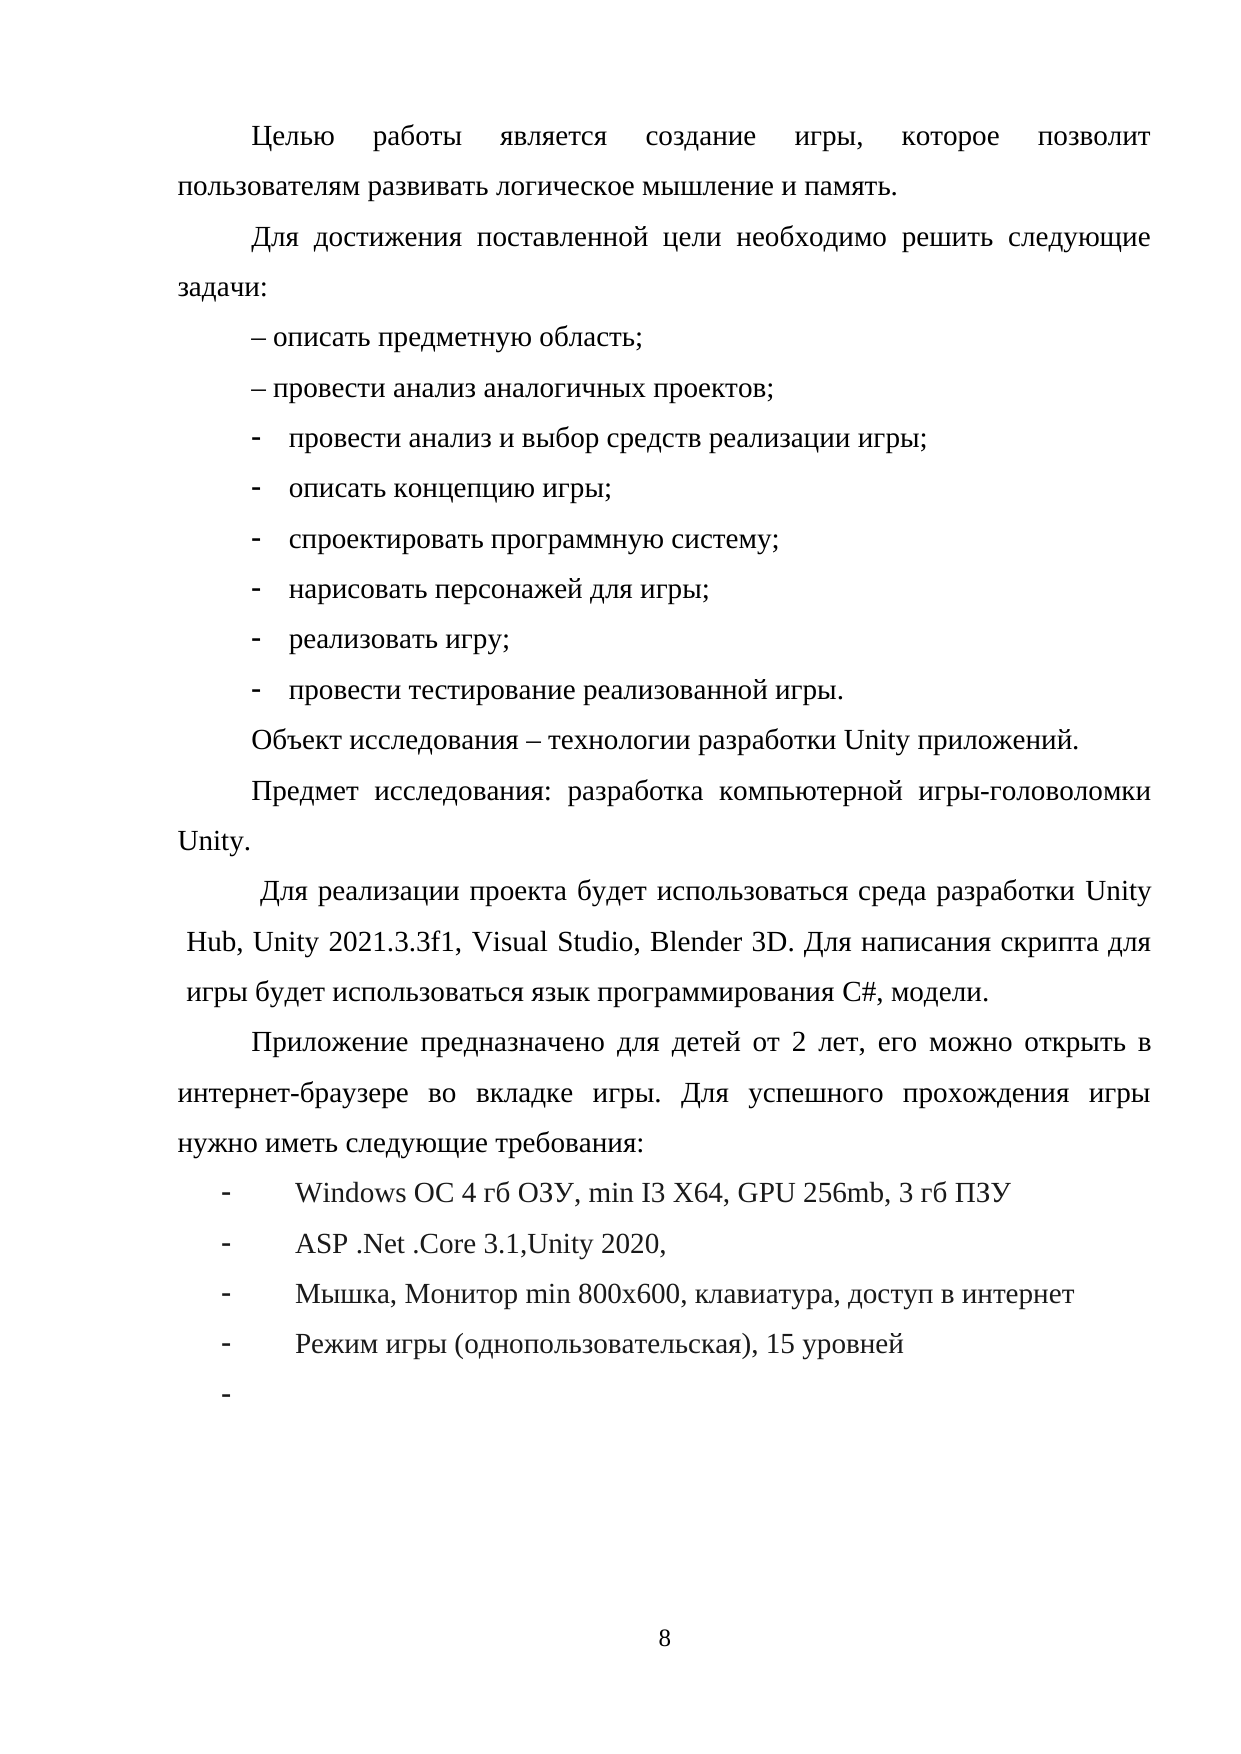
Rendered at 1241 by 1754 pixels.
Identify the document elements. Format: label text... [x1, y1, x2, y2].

list провести анализ и выбор средств реализации игры; [251, 420, 1152, 454]
text – описать предметную область; [177, 319, 1152, 353]
list Мышка, Монитор min 800x600, клавиатура, доступ в интернет [221, 1276, 1152, 1310]
text Для реализации проекта будет использоваться среда разработки Unity Hub, Unity 2021.3.3f1, Visual Studio, Blender 3D. Для написания скрипта для игры будет использоваться язык программирования C#, модели. [186, 873, 1152, 1008]
text Предмет исследования: разработка компьютерной игры-головоломки Unity. [177, 773, 1152, 857]
list описать концепцию игры; [251, 470, 1152, 504]
list Windows ОС 4 гб ОЗУ, min I3 X64, GPU 256mb, 3 гб ПЗУ [221, 1175, 1152, 1209]
list провести тестирование реализованной игры. [251, 672, 1152, 706]
list реализовать игру; [251, 622, 1152, 655]
list спроектировать программную систему; [251, 521, 1152, 554]
text Целью работы является создание игры, которое позволит пользователям развивать логическое мышление и память. [177, 118, 1152, 202]
text Приложение предназначено для детей от 2 лет, его можно открыть в интернет-браузере во вкладке игры. Для успешного прохождения игры нужно иметь следующие требования: [177, 1024, 1152, 1158]
list Режим игры (однопользовательская), 15 уровней [221, 1327, 1152, 1360]
list ASP .Net .Core 3.1,Unity 2020, [221, 1226, 1152, 1259]
text Для достижения поставленной цели необходимо решить следующие задачи: [177, 219, 1152, 303]
text – провести анализ аналогичных проектов; [177, 370, 1152, 403]
text Объект исследования – технологии разработки Unity приложений. [177, 722, 1152, 756]
list нарисовать персонажей для игры; [251, 571, 1152, 605]
